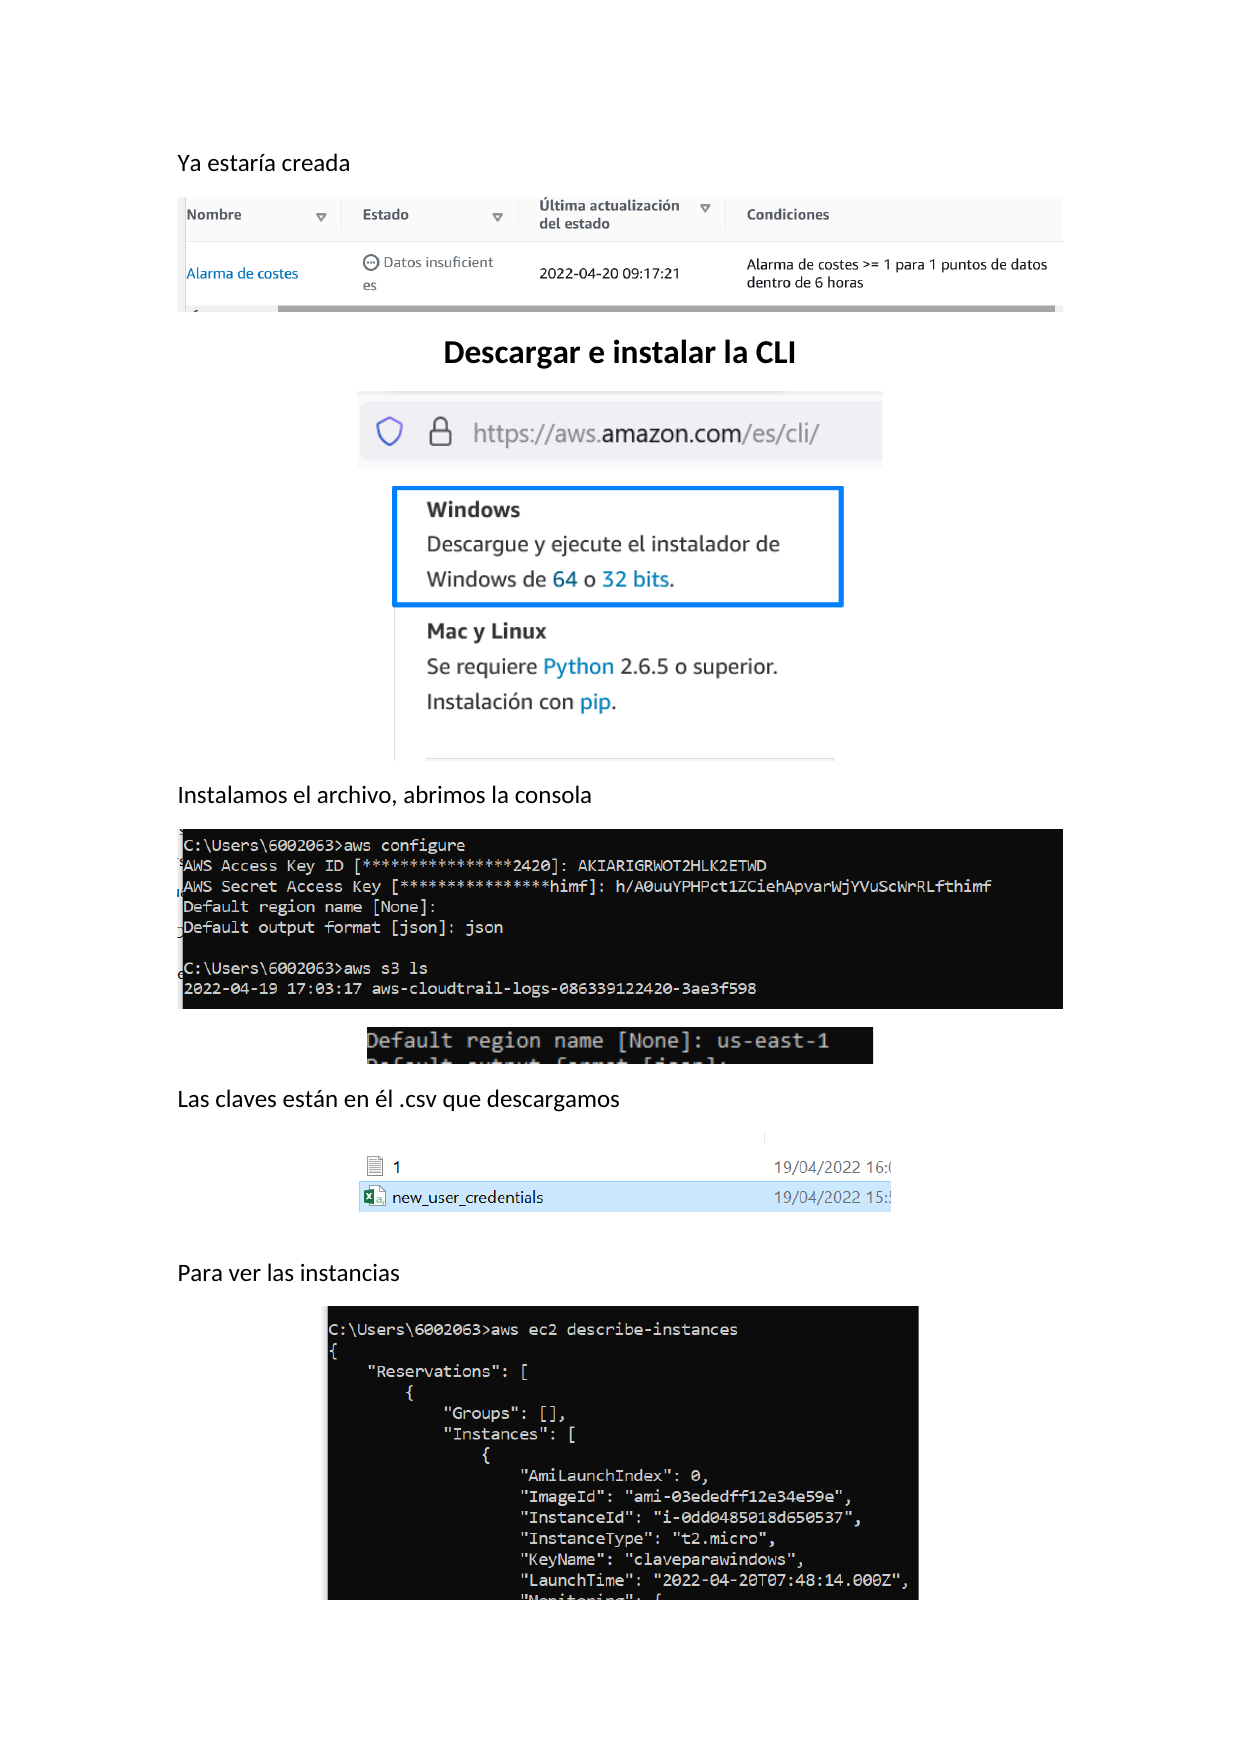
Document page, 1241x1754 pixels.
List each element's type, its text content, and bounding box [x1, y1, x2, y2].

picture [367, 1027, 874, 1064]
text Para ver las instancias [177, 1257, 1063, 1287]
picture [349, 1132, 891, 1238]
picture [321, 1306, 919, 1600]
text Instalamos el archivo, abrimos la consola [177, 779, 1063, 810]
picture [177, 197, 1063, 312]
text Descargar e instalar la CLI [177, 331, 1063, 371]
text Las claves están en él .csv que descargamos [177, 1083, 1063, 1113]
picture [363, 486, 877, 761]
text Ya estaría creada [177, 148, 1063, 178]
picture [177, 829, 1063, 1009]
picture [357, 391, 883, 468]
